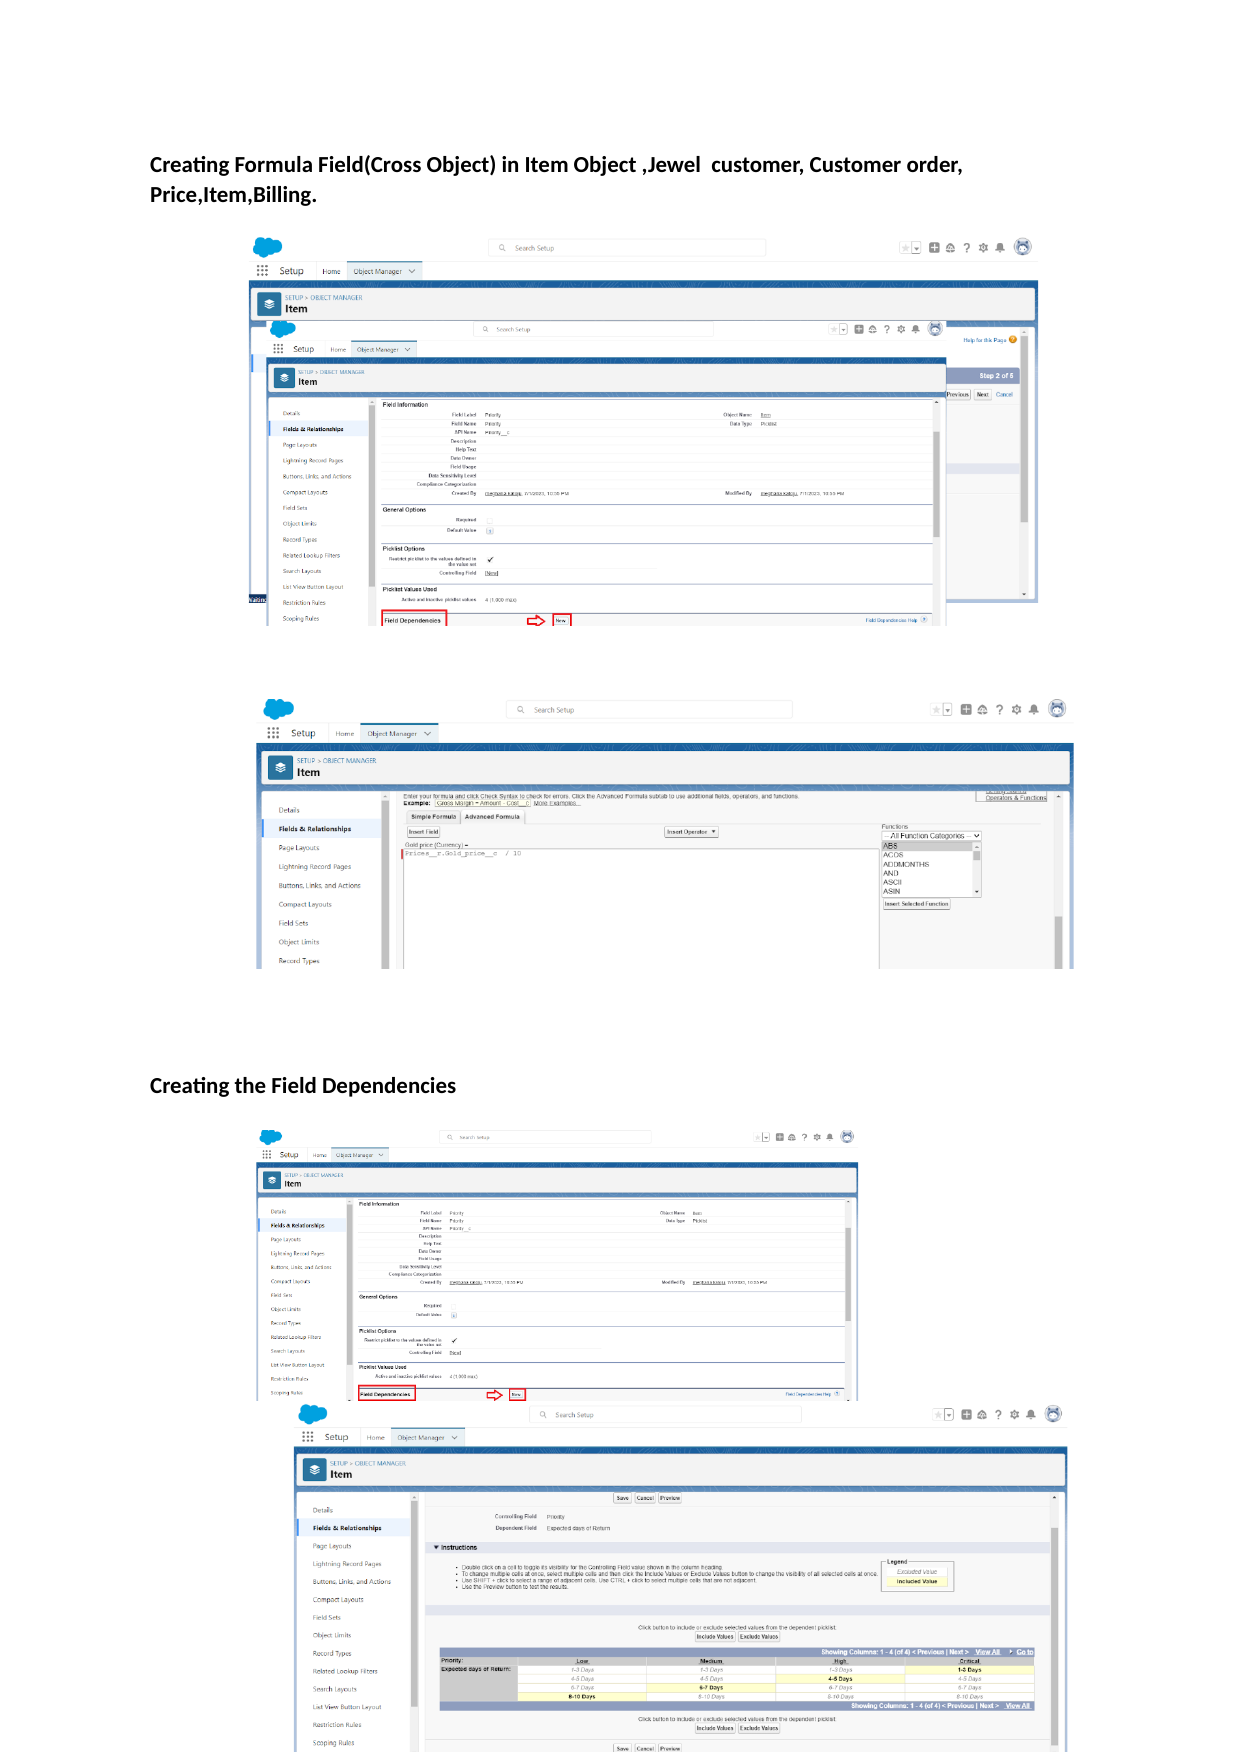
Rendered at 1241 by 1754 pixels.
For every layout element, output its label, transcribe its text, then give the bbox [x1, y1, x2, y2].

text Creating Formula Field(Cross Object) in Item Object ,Jewel customer, Customer order, Price,Item,Billing. [150, 150, 1090, 208]
text Creating the Field Dependencies [150, 1071, 1090, 1099]
picture [247, 235, 1038, 625]
picture [255, 1130, 858, 1400]
picture [292, 1403, 1068, 1751]
picture [255, 699, 1073, 968]
